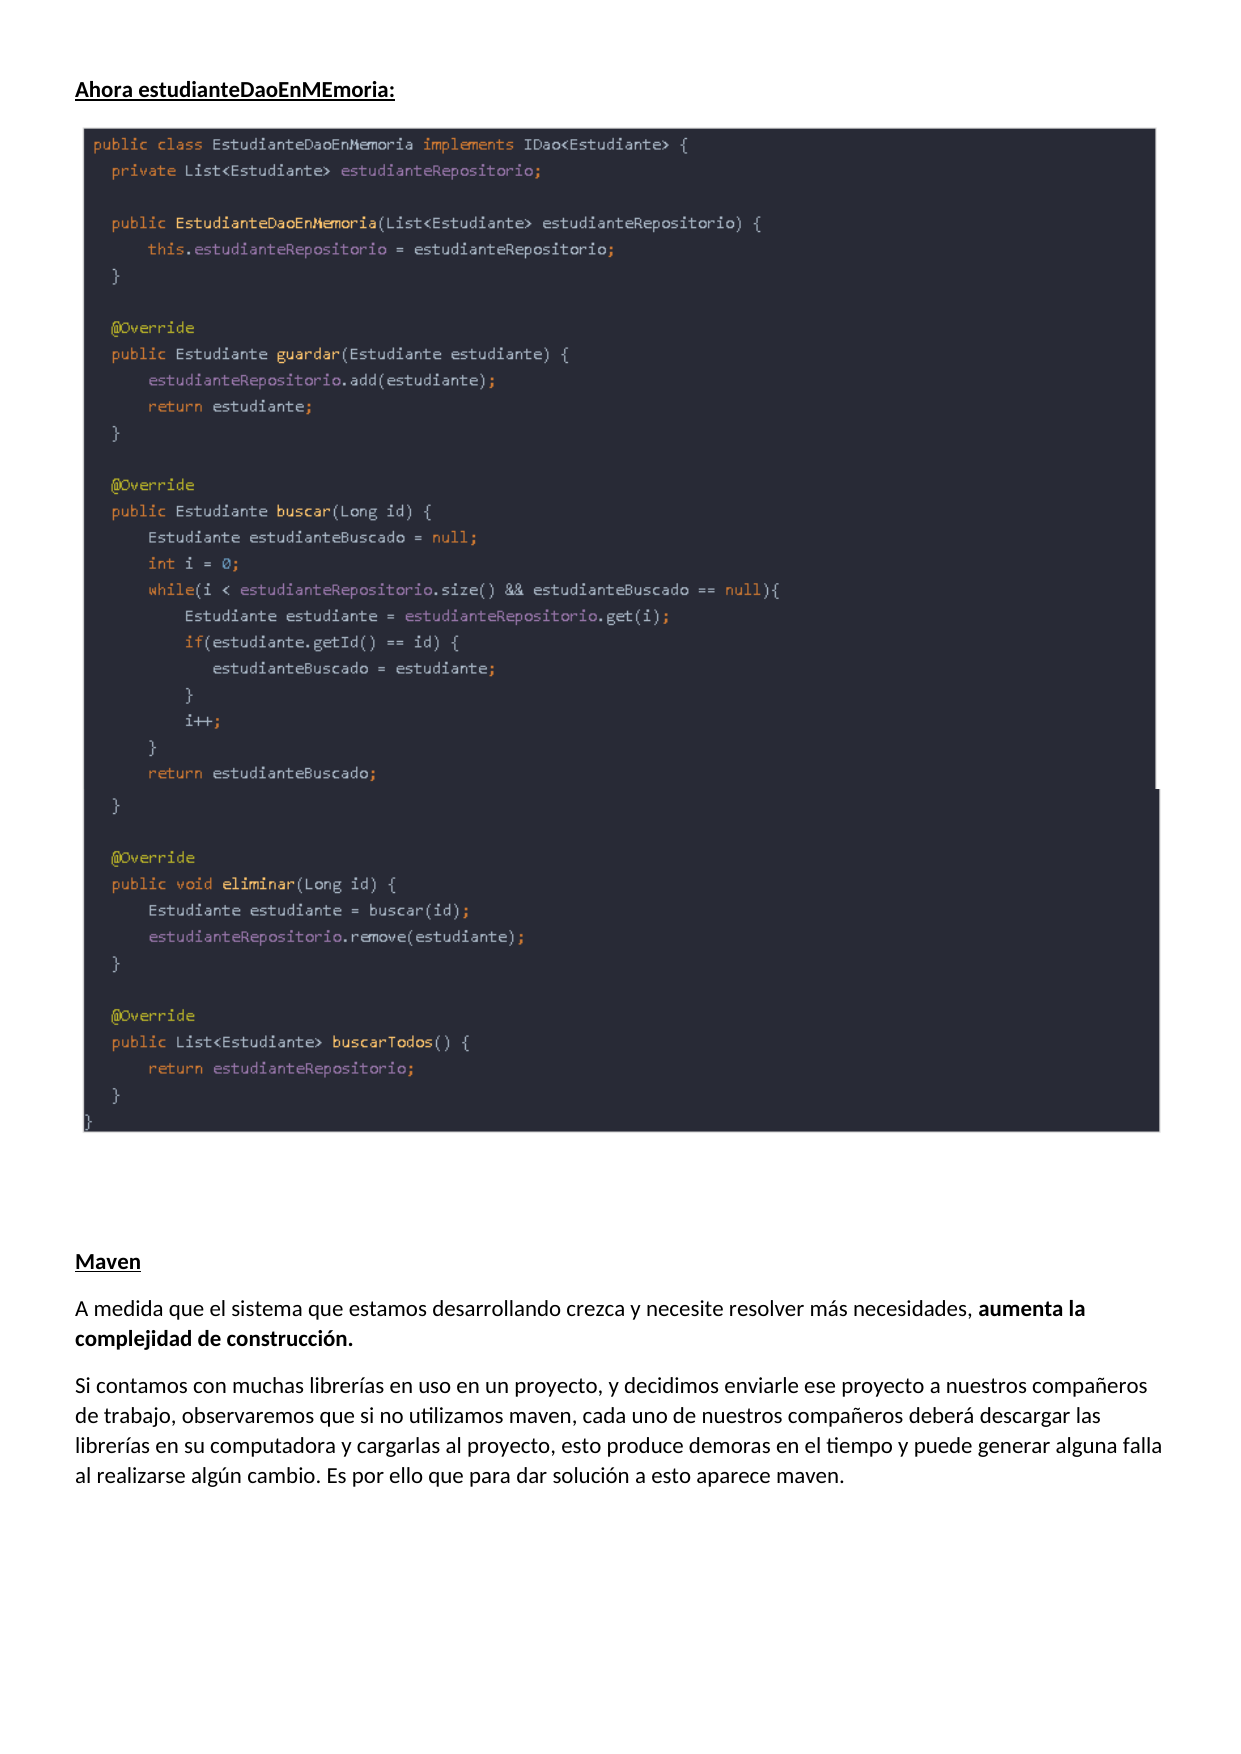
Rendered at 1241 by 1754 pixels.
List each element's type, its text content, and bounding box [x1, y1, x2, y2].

text Maven [75, 1247, 1165, 1275]
text A medida que el sistema que estamos desarrollando crezca y necesite resolver más necesidades, aumenta la complejidad de construcción. [75, 1294, 1165, 1352]
text Si contamos con muchas librerías en uso en un proyecto, y decidimos enviarle ese proyecto a nuestros compañeros de trabajo, observaremos que si no utilizamos maven, cada uno de nuestros compañeros deberá descargar las librerías en su computadora y cargarlas al proyecto, esto produce demoras en el tiempo y puede generar alguna falla al realizarse algún cambio. Es por ello que para dar solución a esto aparece maven. [75, 1371, 1165, 1489]
text Ahora estudianteDaoEnMEmoria: [75, 75, 1165, 103]
picture [75, 121, 1166, 1137]
